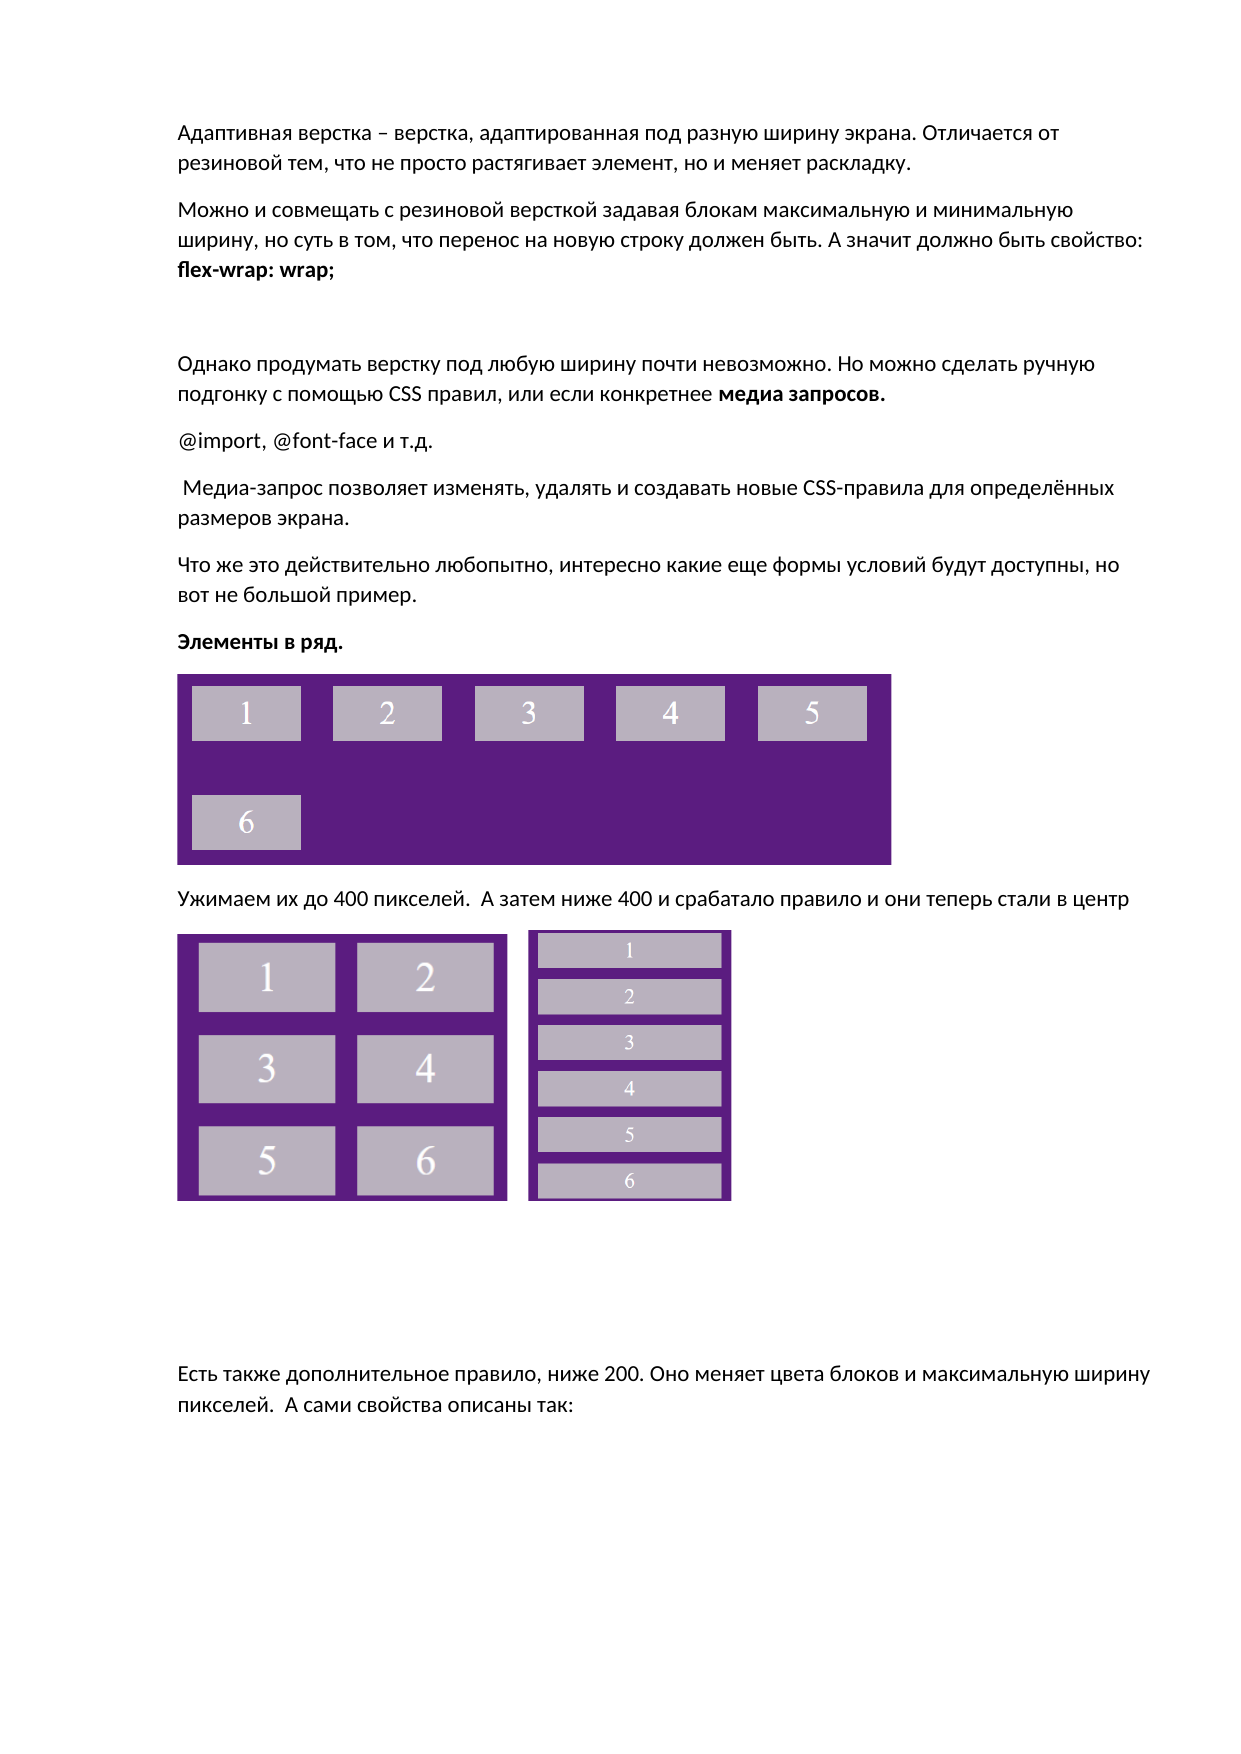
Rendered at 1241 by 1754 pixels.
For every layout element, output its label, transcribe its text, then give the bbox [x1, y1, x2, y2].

picture [177, 674, 892, 865]
text Ужимаем их до 400 пикселей. А затем ниже 400 и срабатало правило и они теперь стали в центр [177, 884, 1152, 912]
picture [528, 930, 732, 1201]
text Медиа-запрос позволяет изменять, удалять и создавать новые CSS-правила для определённых размеров экрана. [177, 473, 1152, 532]
picture [177, 934, 508, 1201]
text Однако продумать верстку под любую ширину почти невозможно. Но можно сделать ручную подгонку с помощью CSS правил, или если конкретнее медиа запросов. [177, 349, 1152, 408]
text Есть также дополнительное правило, ниже 200. Оно меняет цвета блоков и максимальную ширину пикселей. А сами свойства описаны так: [177, 1359, 1152, 1418]
text Можно и совмещать с резиновой версткой задавая блокам максимальную и минимальную ширину, но суть в том, что перенос на новую строку должен быть. А значит должно быть свойство: flex-wrap: wrap; [177, 195, 1152, 284]
text Что же это действительно любопытно, интересно какие еще формы условий будут доступны, но вот не большой пример. [177, 550, 1152, 609]
text Адаптивная верстка – верстка, адаптированная под разную ширину экрана. Отличается от резиновой тем, что не просто растягивает элемент, но и меняет раскладку. [177, 118, 1152, 176]
text @import, @font-face и т.д. [177, 426, 1152, 454]
text Элементы в ряд. [177, 627, 1152, 656]
